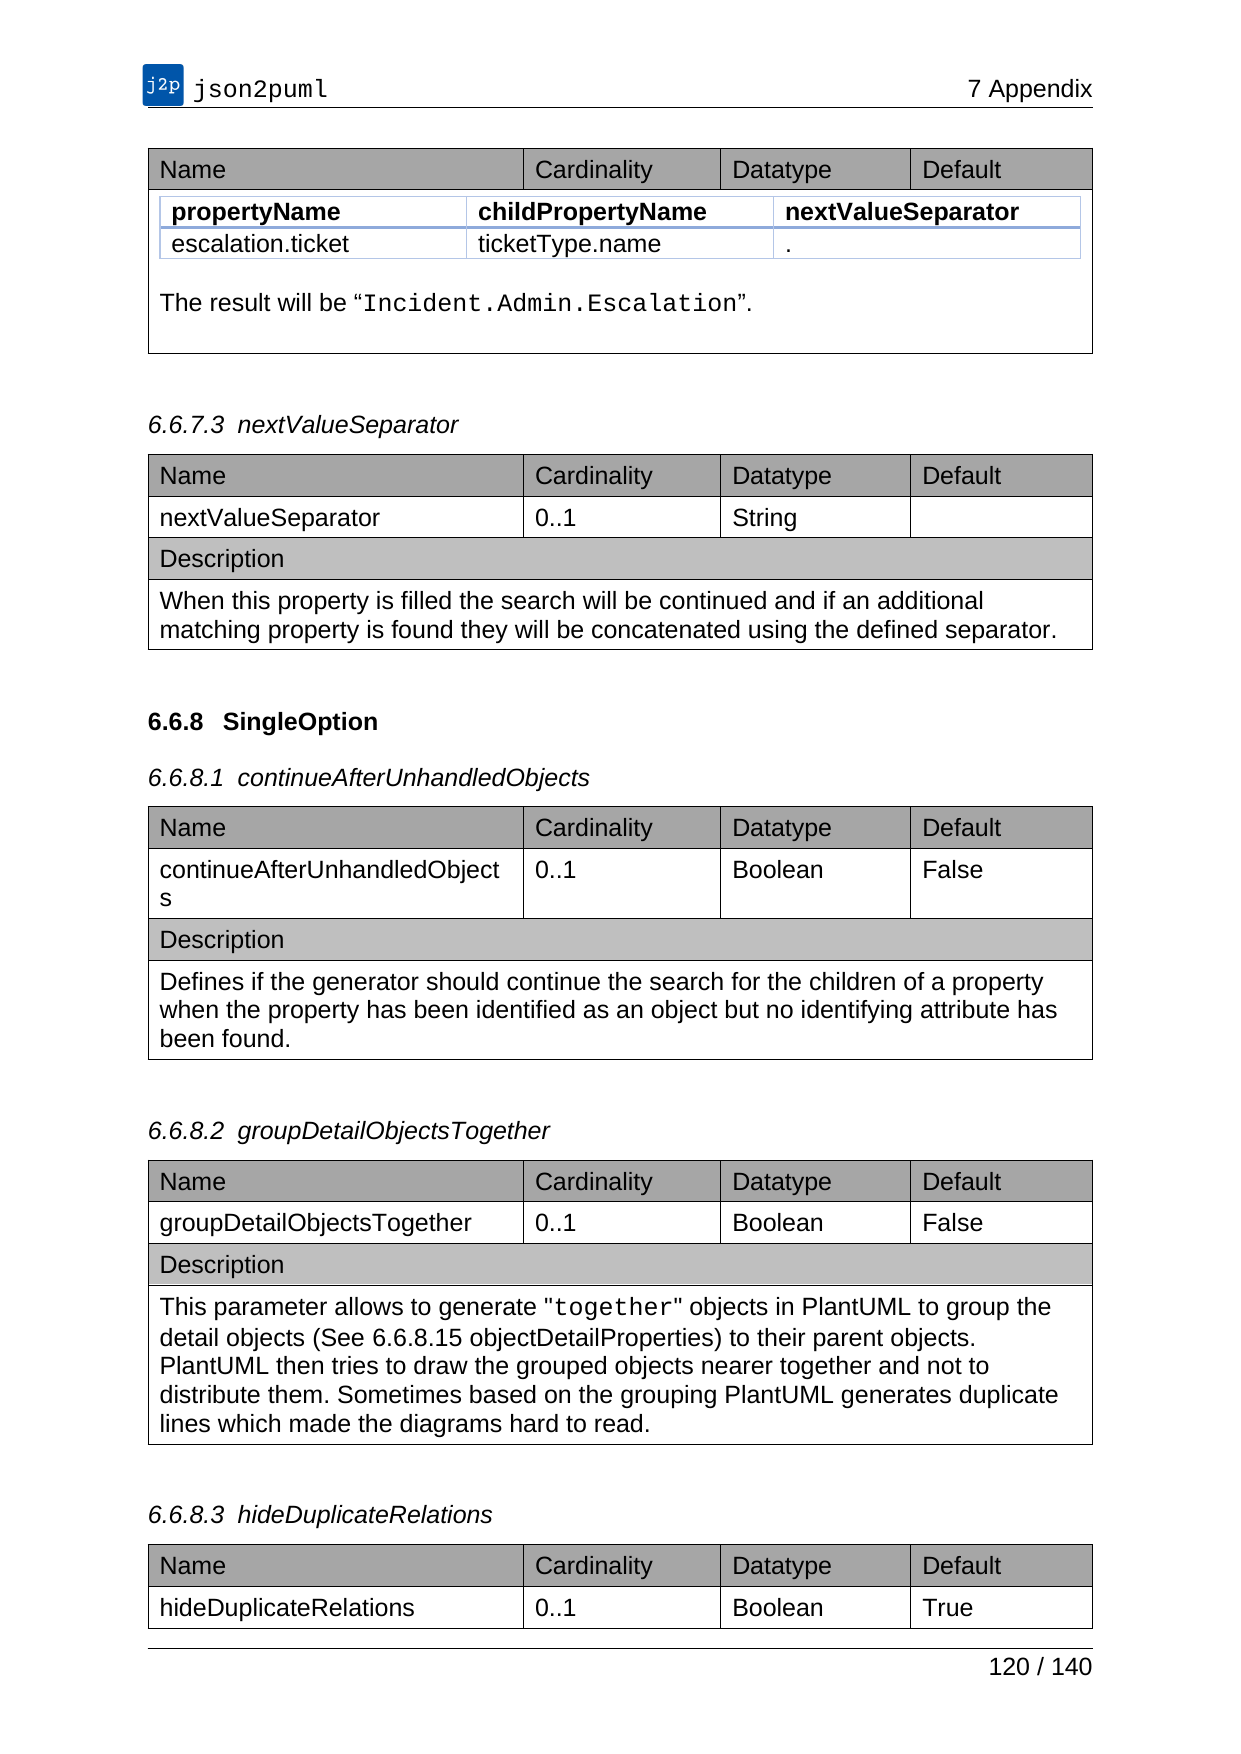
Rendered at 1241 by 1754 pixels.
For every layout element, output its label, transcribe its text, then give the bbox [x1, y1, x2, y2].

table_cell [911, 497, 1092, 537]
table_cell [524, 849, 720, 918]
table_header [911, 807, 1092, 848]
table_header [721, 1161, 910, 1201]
subtitle hideDuplicateRelations [148, 1501, 1093, 1529]
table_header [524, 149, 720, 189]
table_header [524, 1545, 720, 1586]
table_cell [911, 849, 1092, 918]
picture [142, 64, 184, 106]
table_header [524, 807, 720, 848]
subtitle nextValueSeparator [148, 410, 1093, 439]
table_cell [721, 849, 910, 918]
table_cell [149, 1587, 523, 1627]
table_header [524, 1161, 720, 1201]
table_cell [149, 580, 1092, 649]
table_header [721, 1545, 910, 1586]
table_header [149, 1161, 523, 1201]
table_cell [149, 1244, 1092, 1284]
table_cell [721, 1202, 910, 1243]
subtitle SingleOption [148, 706, 1093, 735]
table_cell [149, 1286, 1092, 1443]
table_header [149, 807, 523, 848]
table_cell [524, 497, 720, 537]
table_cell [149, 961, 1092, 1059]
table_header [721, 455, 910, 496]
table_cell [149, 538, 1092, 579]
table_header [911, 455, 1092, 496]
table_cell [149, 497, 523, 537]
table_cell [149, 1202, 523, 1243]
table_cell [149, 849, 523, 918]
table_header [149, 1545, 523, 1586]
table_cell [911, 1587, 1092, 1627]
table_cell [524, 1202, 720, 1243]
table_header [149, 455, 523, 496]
subtitle continueAfterUnhandledObjects [148, 762, 1093, 791]
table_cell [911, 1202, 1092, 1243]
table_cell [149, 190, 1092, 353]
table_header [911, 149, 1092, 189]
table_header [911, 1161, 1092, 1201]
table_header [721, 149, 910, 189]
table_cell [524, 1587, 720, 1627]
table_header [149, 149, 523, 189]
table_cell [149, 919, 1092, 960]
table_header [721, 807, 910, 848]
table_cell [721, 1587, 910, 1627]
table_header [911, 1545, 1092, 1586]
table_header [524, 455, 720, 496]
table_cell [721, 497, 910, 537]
subtitle groupDetailObjectsTogether [148, 1116, 1093, 1145]
